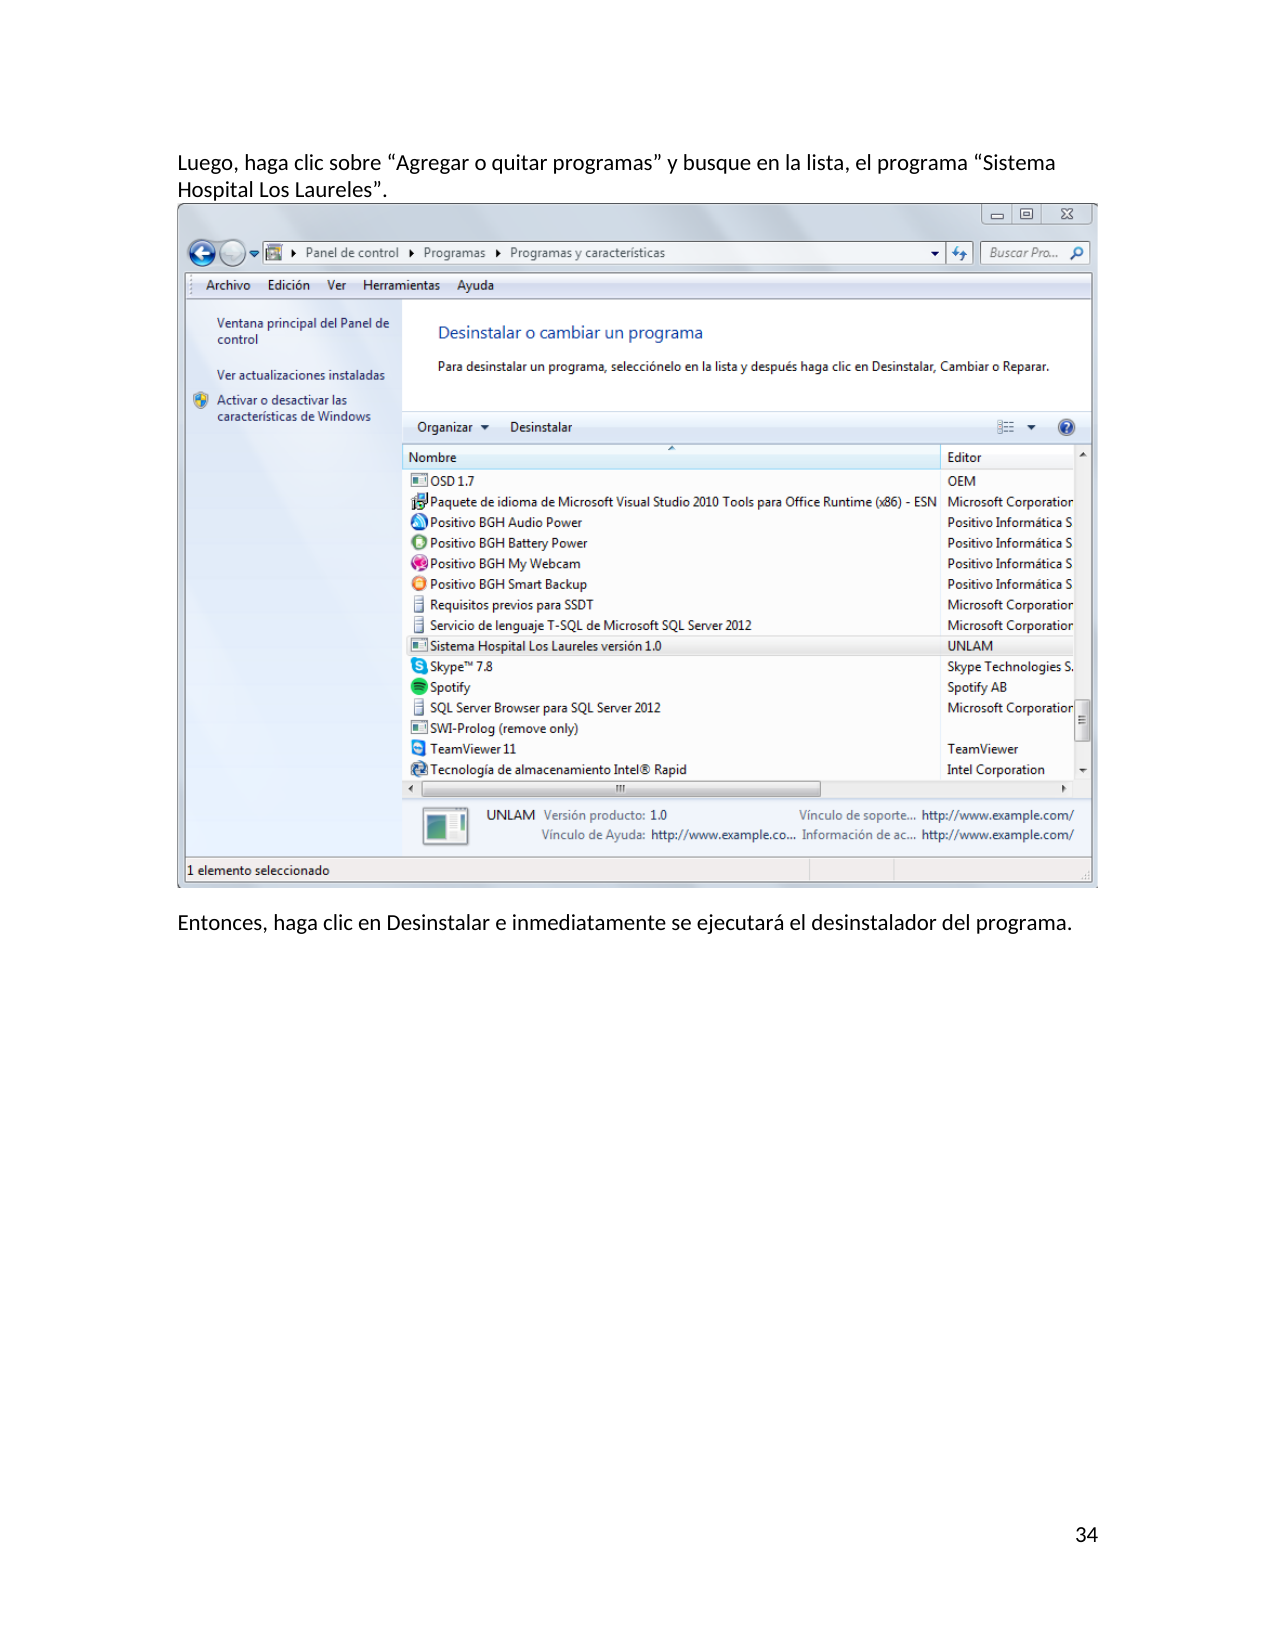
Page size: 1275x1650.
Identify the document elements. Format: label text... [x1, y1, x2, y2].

text Entonces, haga clic en Desinstalar e inmediatamente se ejecutará el desinstalador del programa. [177, 908, 1098, 936]
text Luego, haga clic sobre “Agregar o quitar programas” y busque en la lista, el programa “Sistema Hospital Los Laureles”. [177, 148, 1098, 203]
picture [177, 203, 1098, 888]
